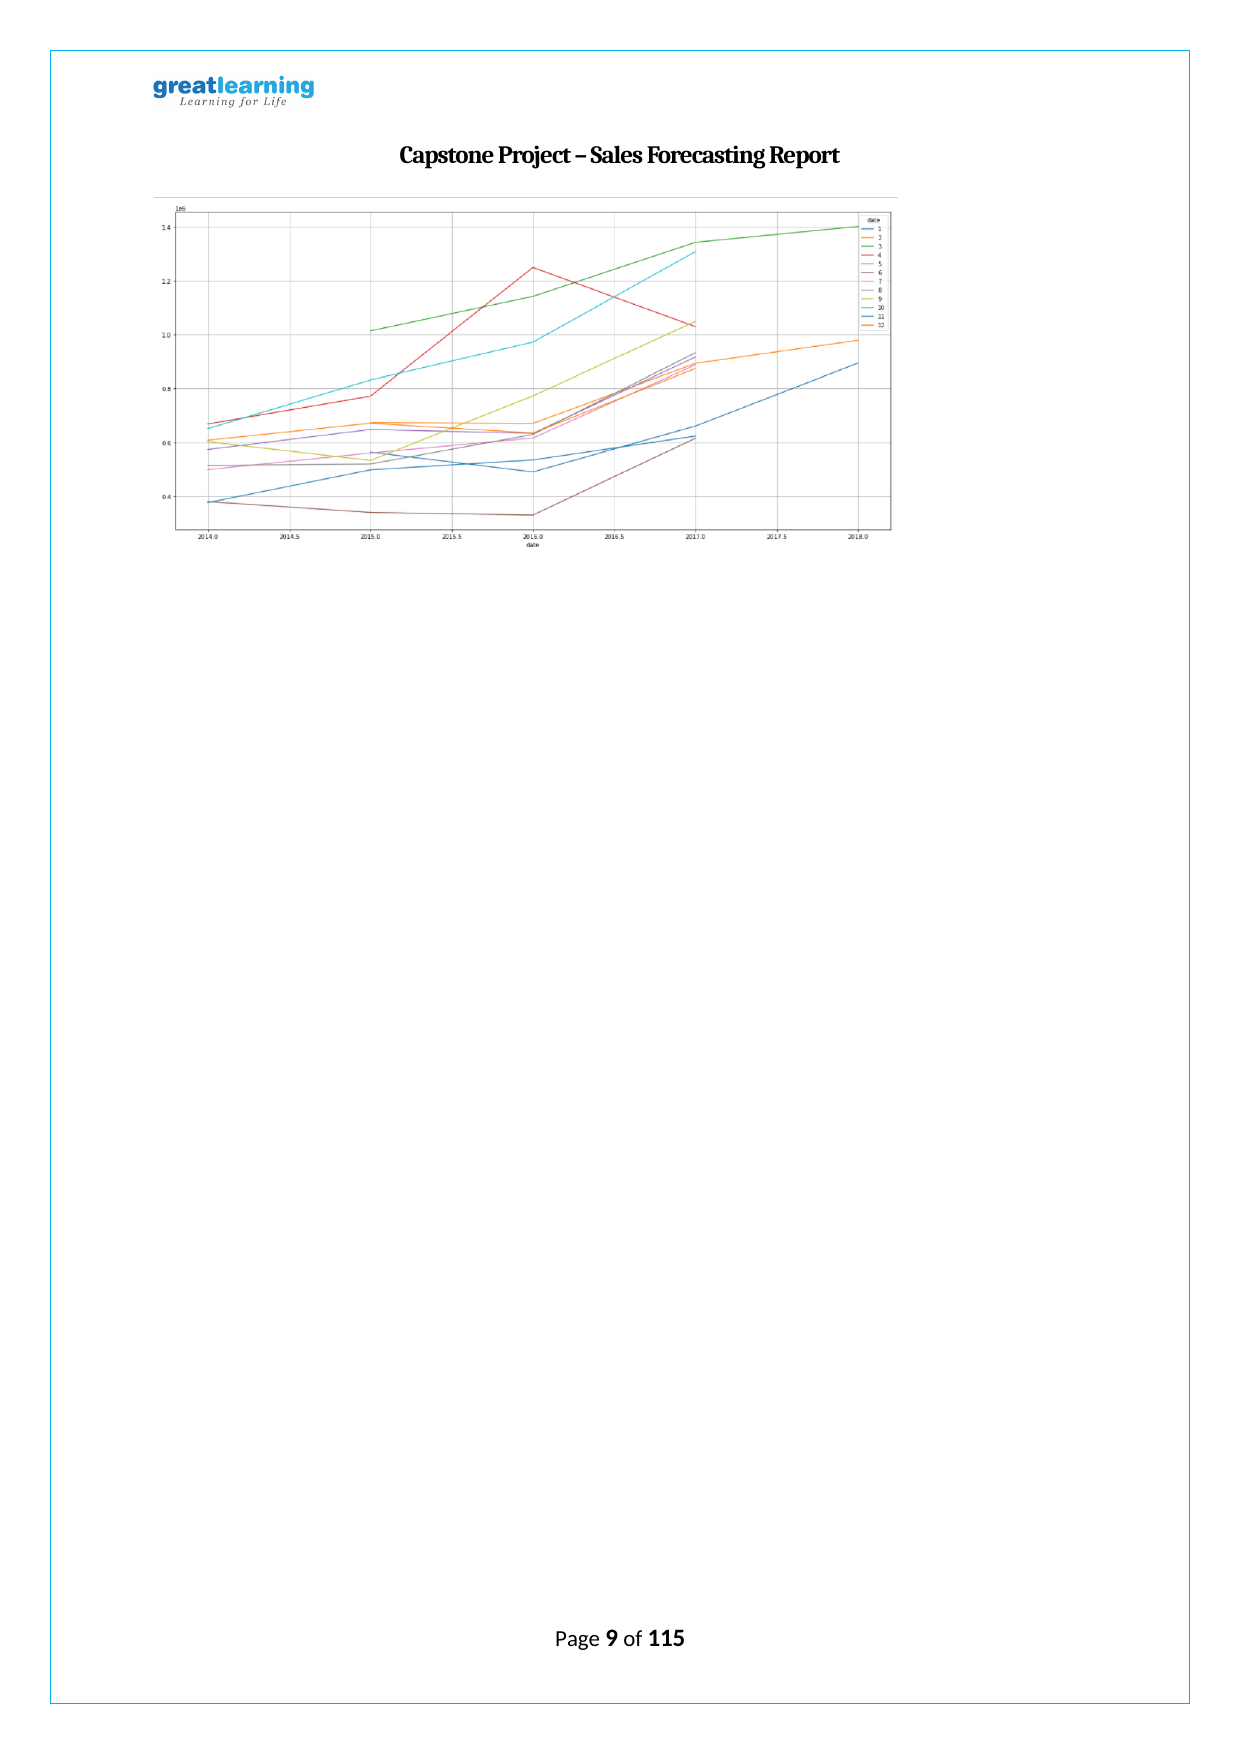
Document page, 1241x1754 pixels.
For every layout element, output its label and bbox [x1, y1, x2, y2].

picture [150, 197, 898, 556]
picture [150, 73, 316, 112]
